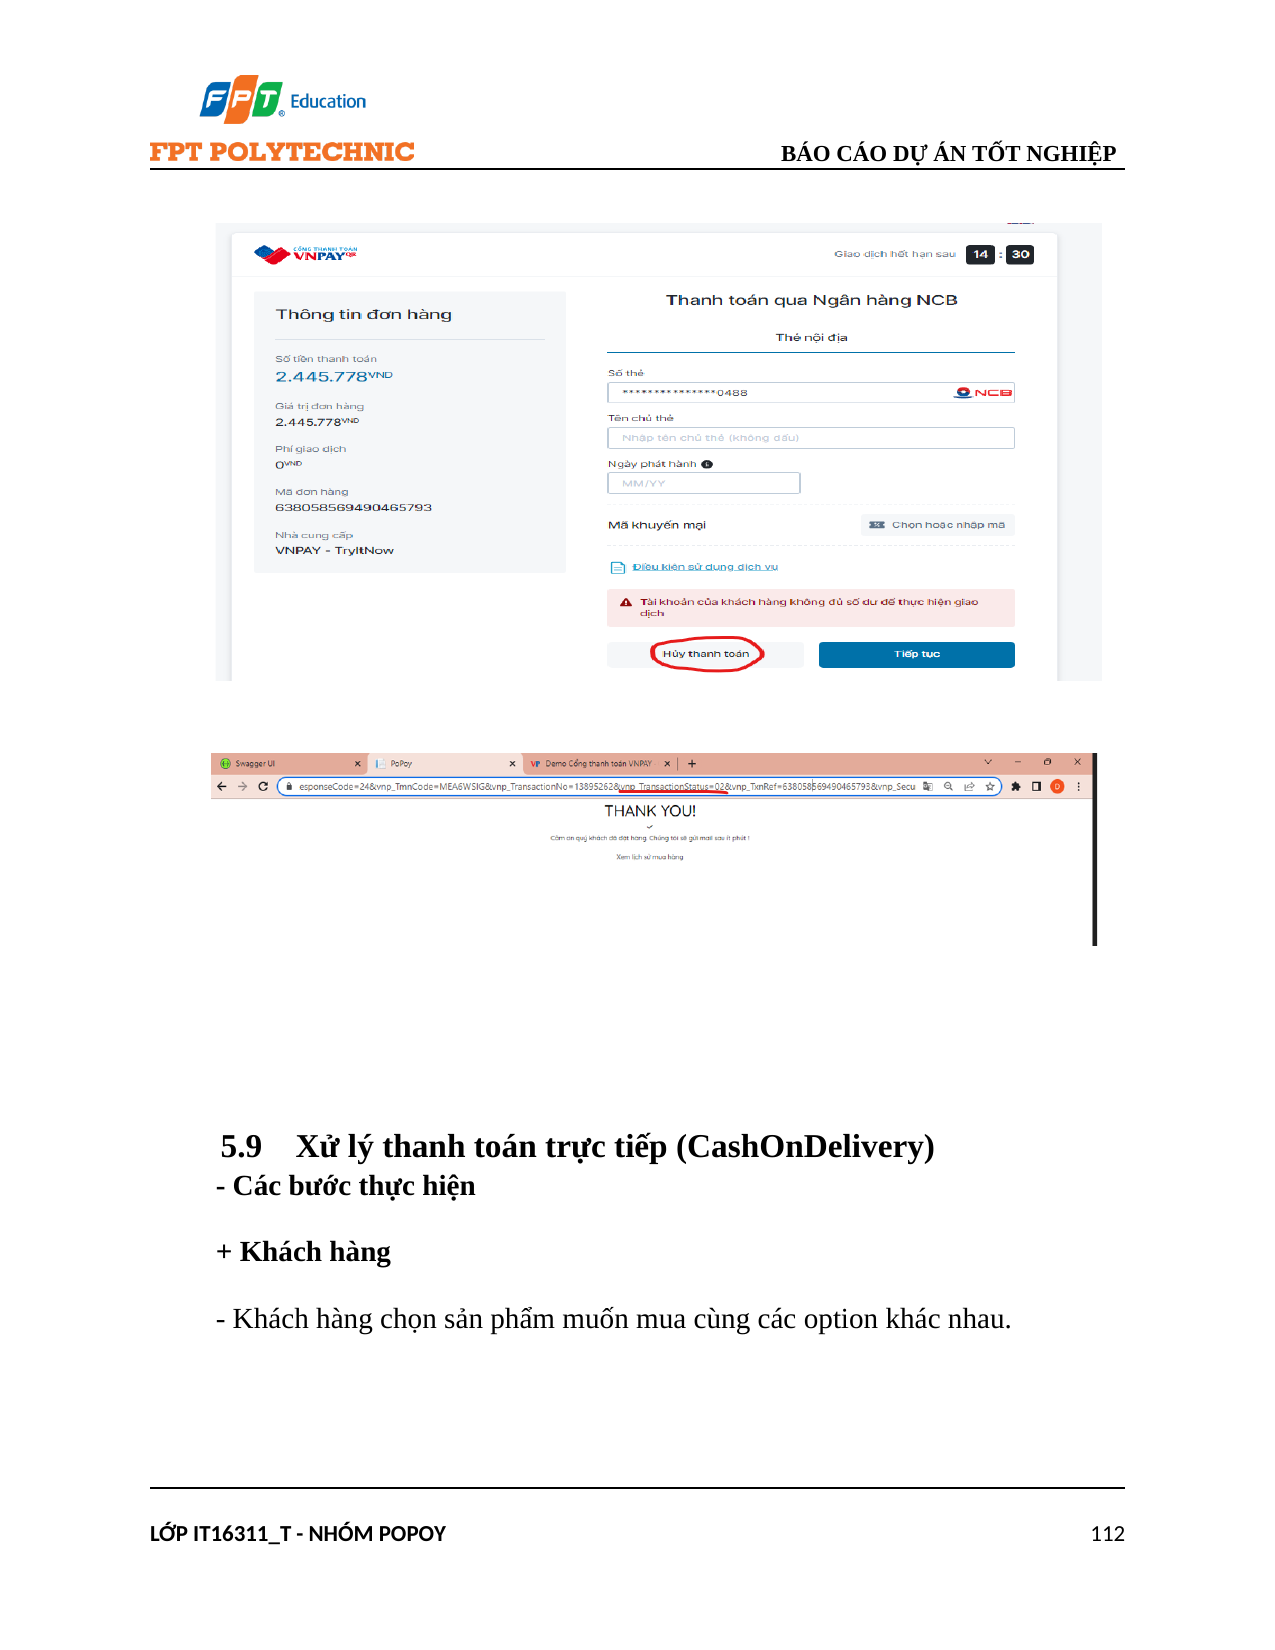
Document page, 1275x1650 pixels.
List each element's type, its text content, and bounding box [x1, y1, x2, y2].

text + Khách hàng [216, 1234, 1125, 1268]
picture [150, 75, 415, 161]
picture [211, 753, 1098, 946]
picture [215, 223, 1102, 681]
subtitle Xử lý thanh toán trực tiếp (CashOnDelivery) [220, 1126, 1125, 1164]
text - Khách hàng chọn sản phẩm muốn mua cùng các option khác nhau. [216, 1302, 1125, 1335]
text - Các bước thực hiện [216, 1168, 1125, 1201]
